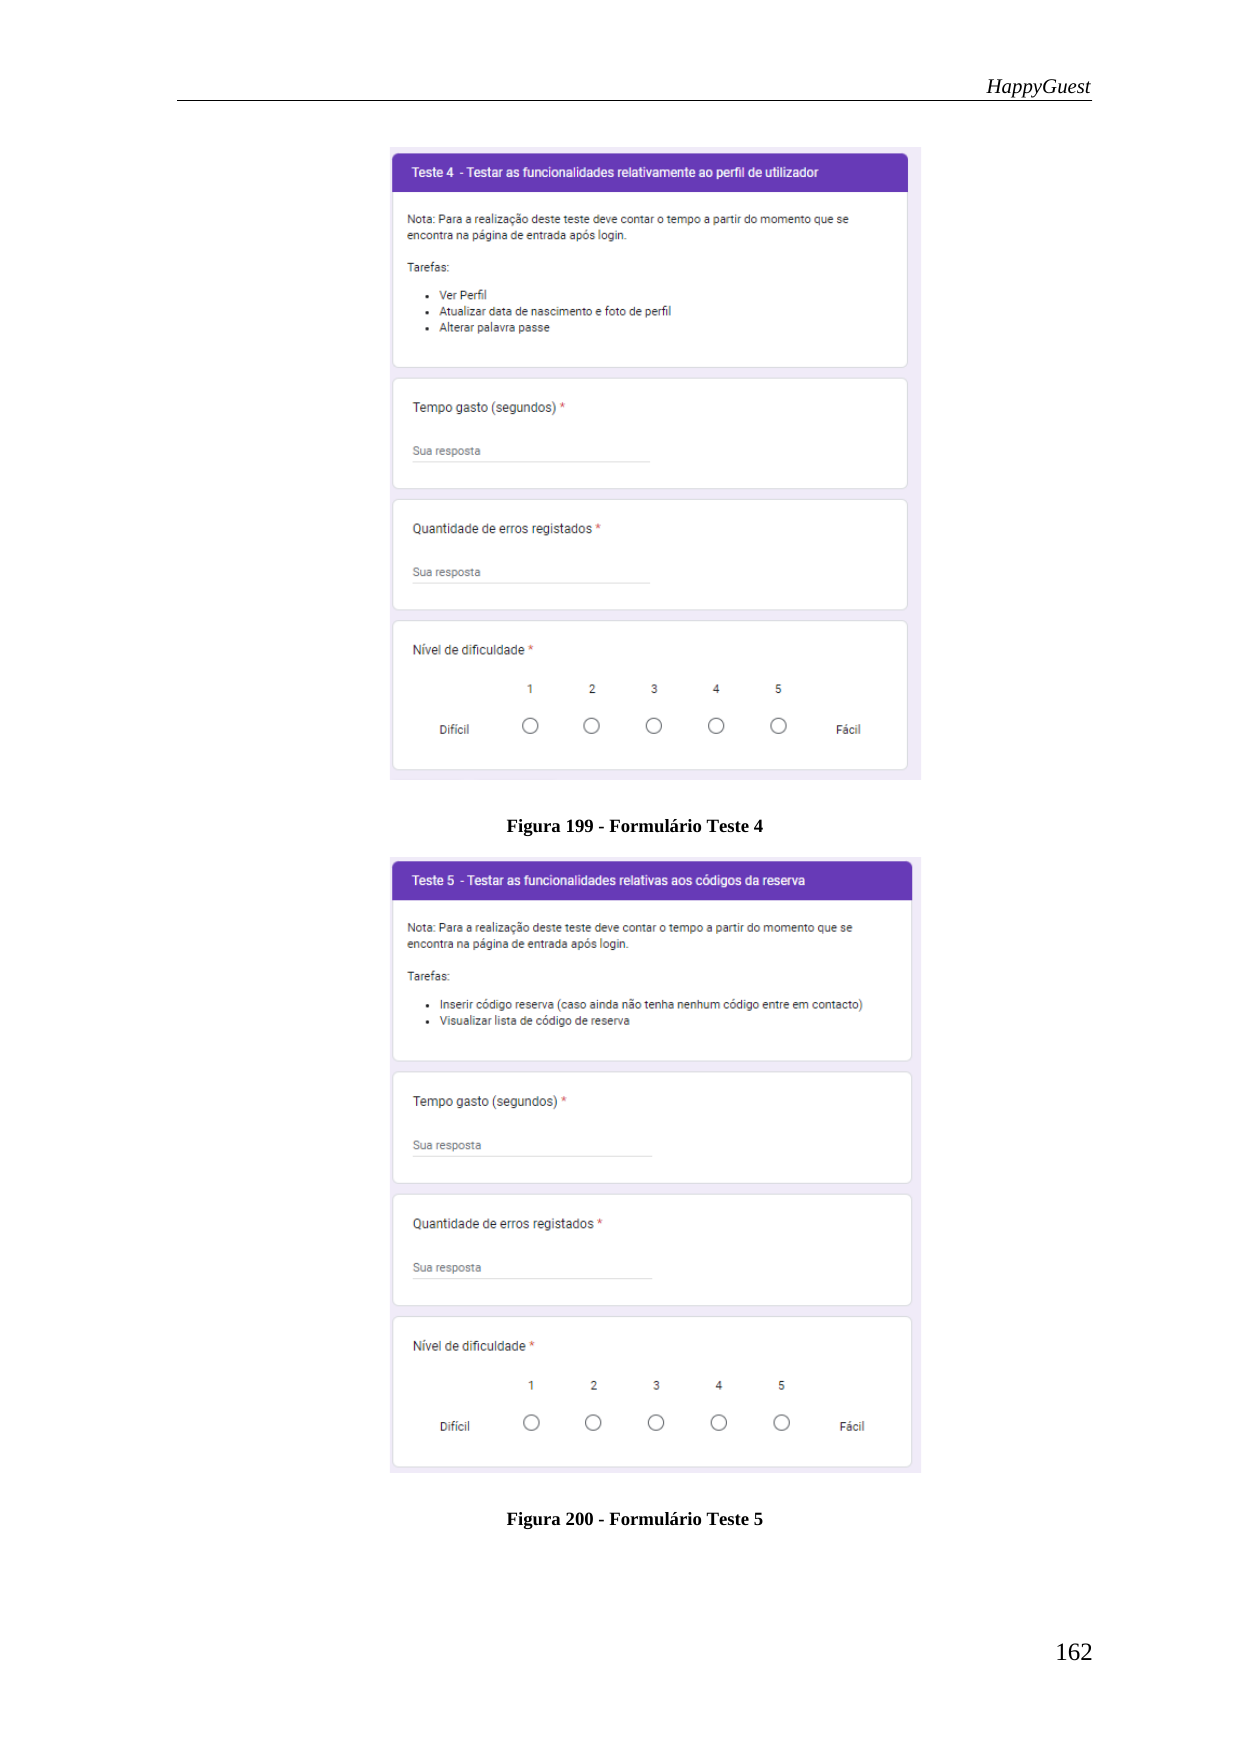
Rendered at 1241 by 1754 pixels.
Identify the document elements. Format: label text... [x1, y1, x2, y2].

picture [389, 147, 922, 780]
picture [389, 857, 922, 1473]
